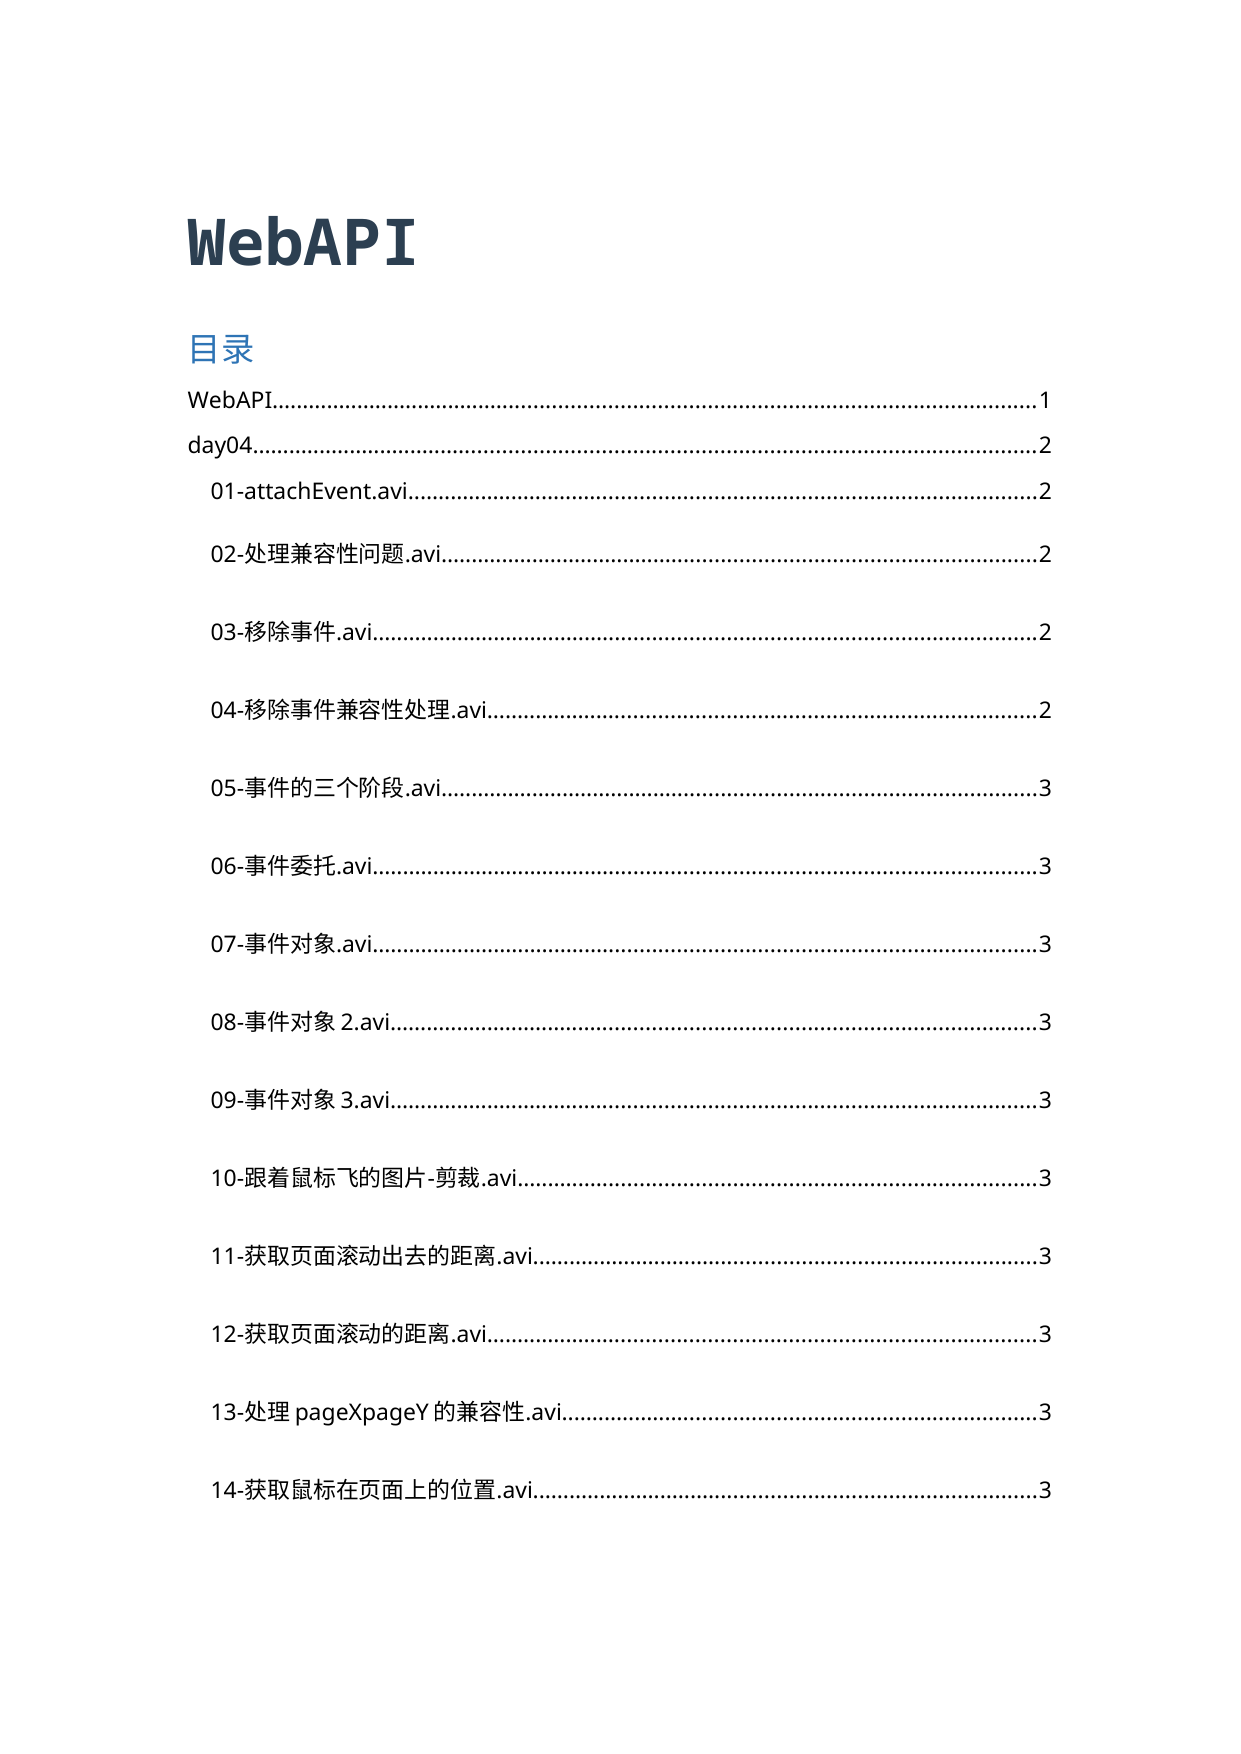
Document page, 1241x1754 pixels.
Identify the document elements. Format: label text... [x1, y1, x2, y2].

text WebAPI [187, 192, 1053, 289]
